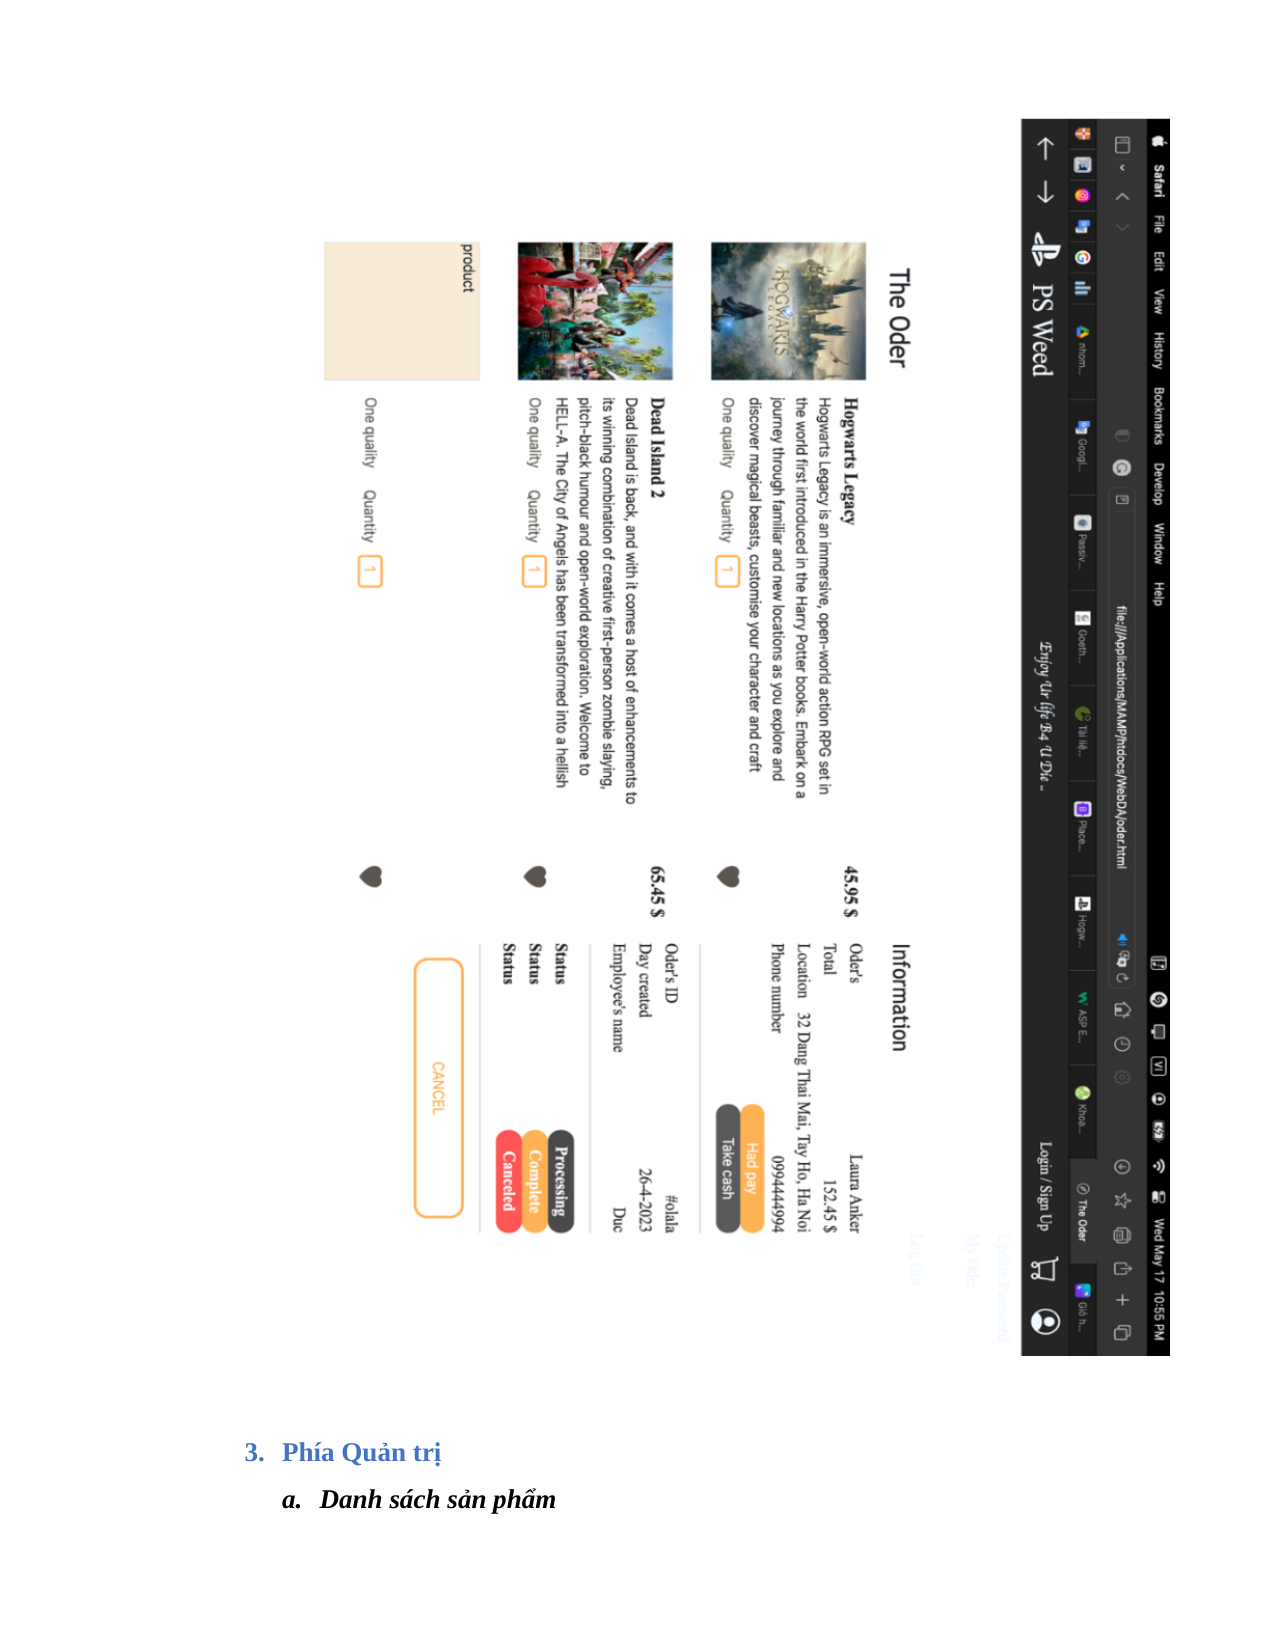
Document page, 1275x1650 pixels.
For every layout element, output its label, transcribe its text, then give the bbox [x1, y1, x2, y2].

list Danh sách sản phẩm [282, 1483, 1157, 1514]
list Phía Quản trị [244, 1436, 1157, 1467]
picture [301, 120, 1170, 1356]
